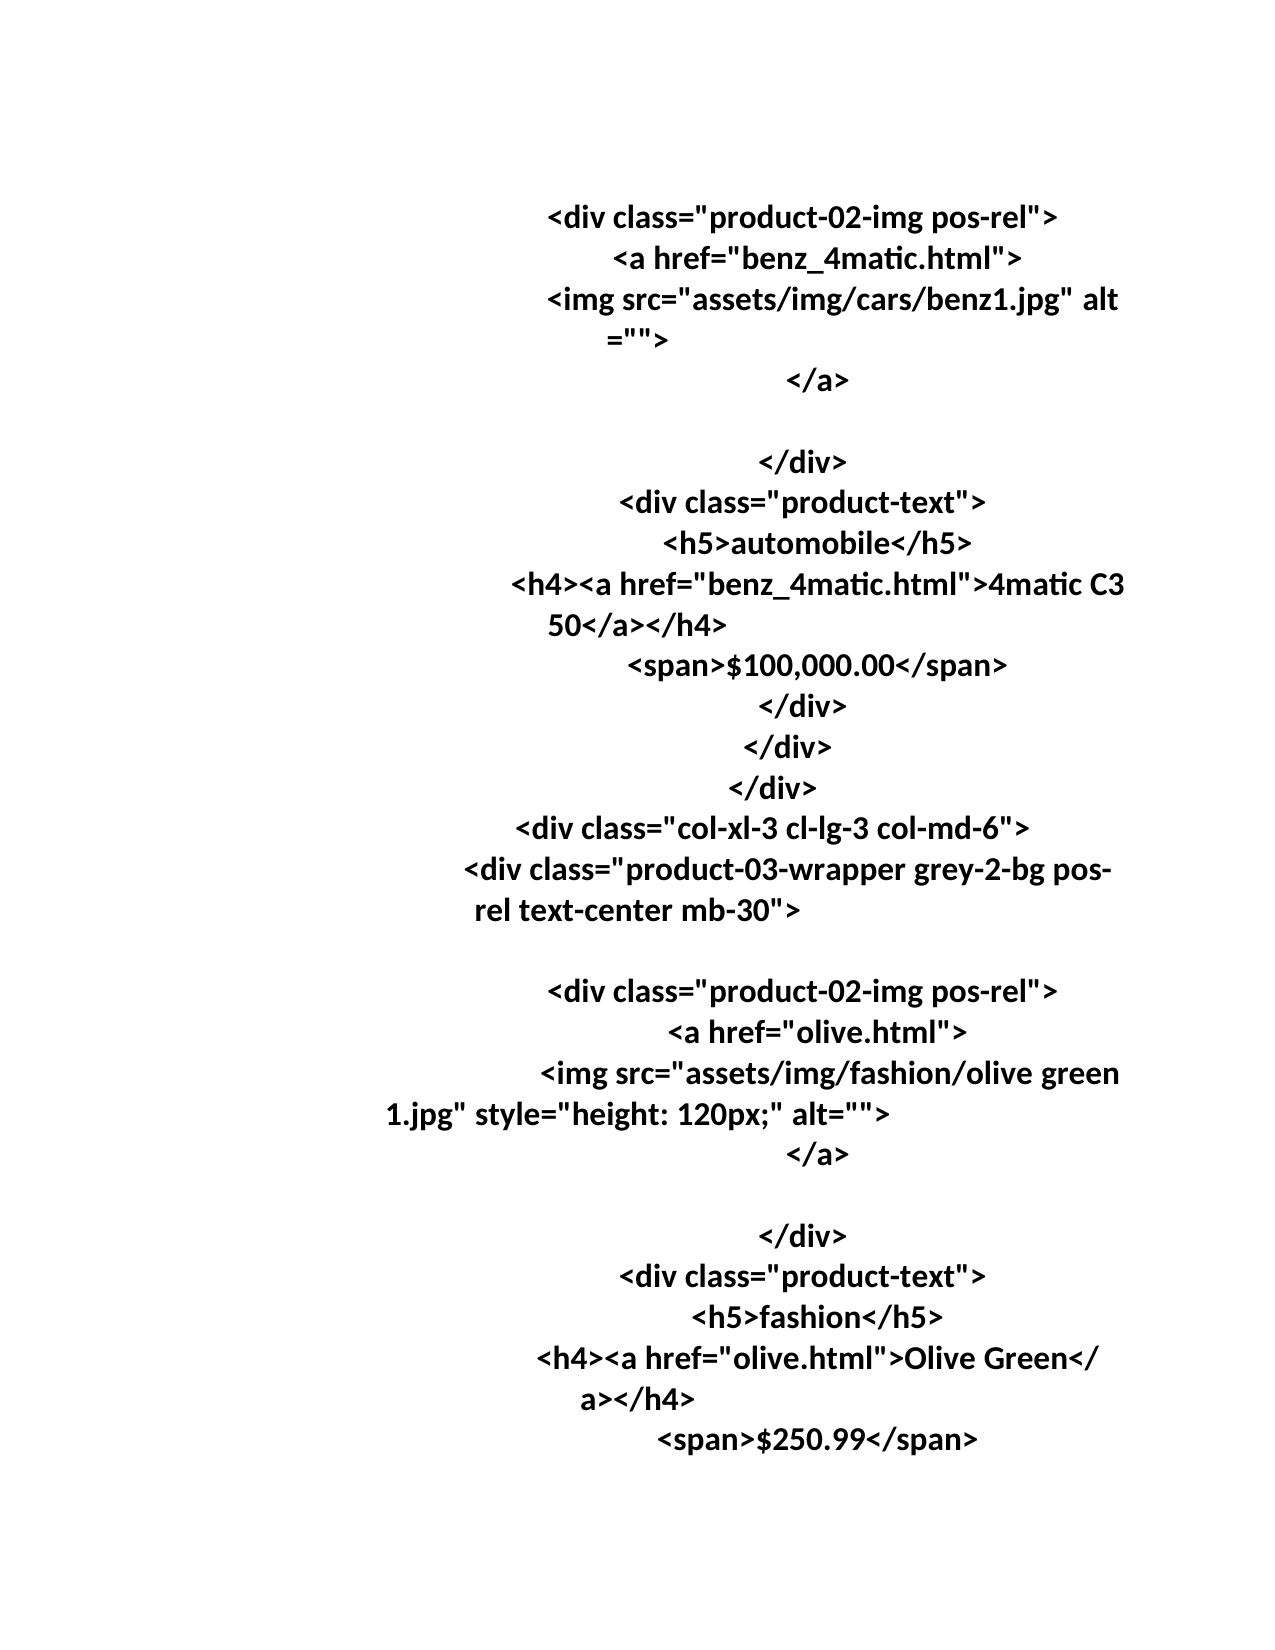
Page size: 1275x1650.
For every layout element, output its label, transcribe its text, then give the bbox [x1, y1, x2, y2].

text <div class="product-03-wrapper grey-2-bg pos-rel text-center mb-30"> [150, 848, 1125, 929]
text <h5>automobile</h5> [150, 522, 1125, 563]
text <div class="product-02-img pos-rel"> [150, 970, 1125, 1011]
text </div> [150, 441, 1125, 482]
text </div> [150, 685, 1125, 726]
text <span>$250.99</span> [150, 1418, 1125, 1459]
text </a> [150, 1133, 1125, 1174]
text <h5>fashion</h5> [150, 1296, 1125, 1337]
text </div> [150, 1215, 1125, 1255]
text </div> [150, 726, 1125, 767]
text <img src="assets/img/fashion/olive green 1.jpg" style="height: 120px;" alt=""> [150, 1052, 1125, 1133]
text <h4><a href="olive.html">Olive Green</a></h4> [150, 1337, 1125, 1418]
text </div> [150, 767, 1125, 807]
text </a> [150, 359, 1125, 400]
text <h4><a href="benz_4matic.html">4matic C350</a></h4> [150, 563, 1125, 644]
text <div class="product-text"> [150, 1255, 1125, 1296]
text <div class="product-text"> [150, 482, 1125, 522]
text <span>$100,000.00</span> [150, 644, 1125, 685]
text <div class="col-xl-3 cl-lg-3 col-md-6"> [150, 807, 1125, 848]
text <img src="assets/img/cars/benz1.jpg" alt=""> [150, 278, 1125, 359]
text <a href="olive.html"> [150, 1011, 1125, 1052]
text <div class="product-02-img pos-rel"> [150, 196, 1125, 237]
text <a href="benz_4matic.html"> [150, 237, 1125, 278]
